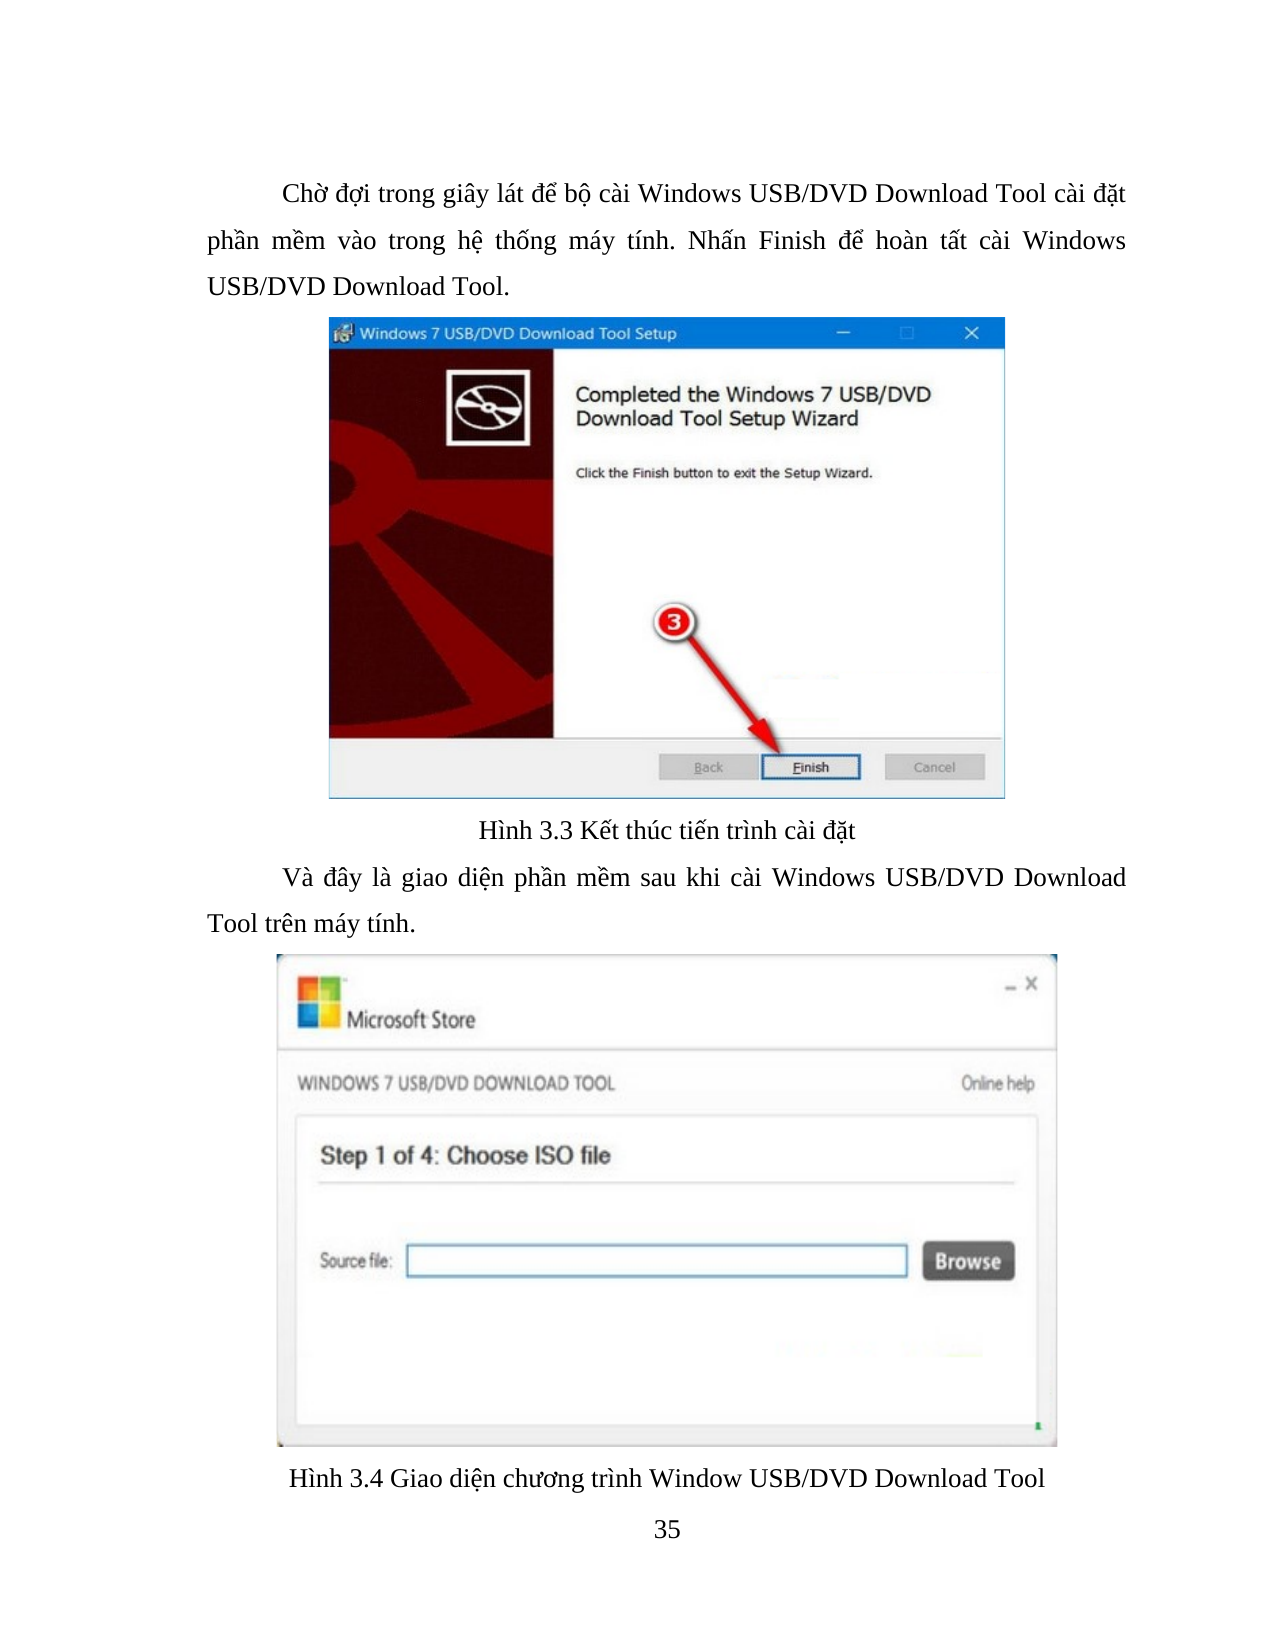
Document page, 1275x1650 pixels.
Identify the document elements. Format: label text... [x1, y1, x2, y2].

picture [276, 954, 1058, 1447]
picture [328, 317, 1006, 799]
text Hình 3.4 Giao diện chương trình Window USB/DVD Download Tool [207, 1463, 1127, 1494]
text Hình 3.3 Kết thúc tiến trình cài đặt [207, 814, 1127, 845]
text Và đây là giao diện phần mềm sau khi cài Windows USB/DVD Download Tool trên máy tính. [207, 861, 1127, 939]
text Chờ đợi trong giây lát để bộ cài Windows USB/DVD Download Tool cài đặt phần mềm vào trong hệ thống máy tính. Nhấn Finish để hoàn tất cài Windows USB/DVD Download Tool. [207, 177, 1127, 302]
